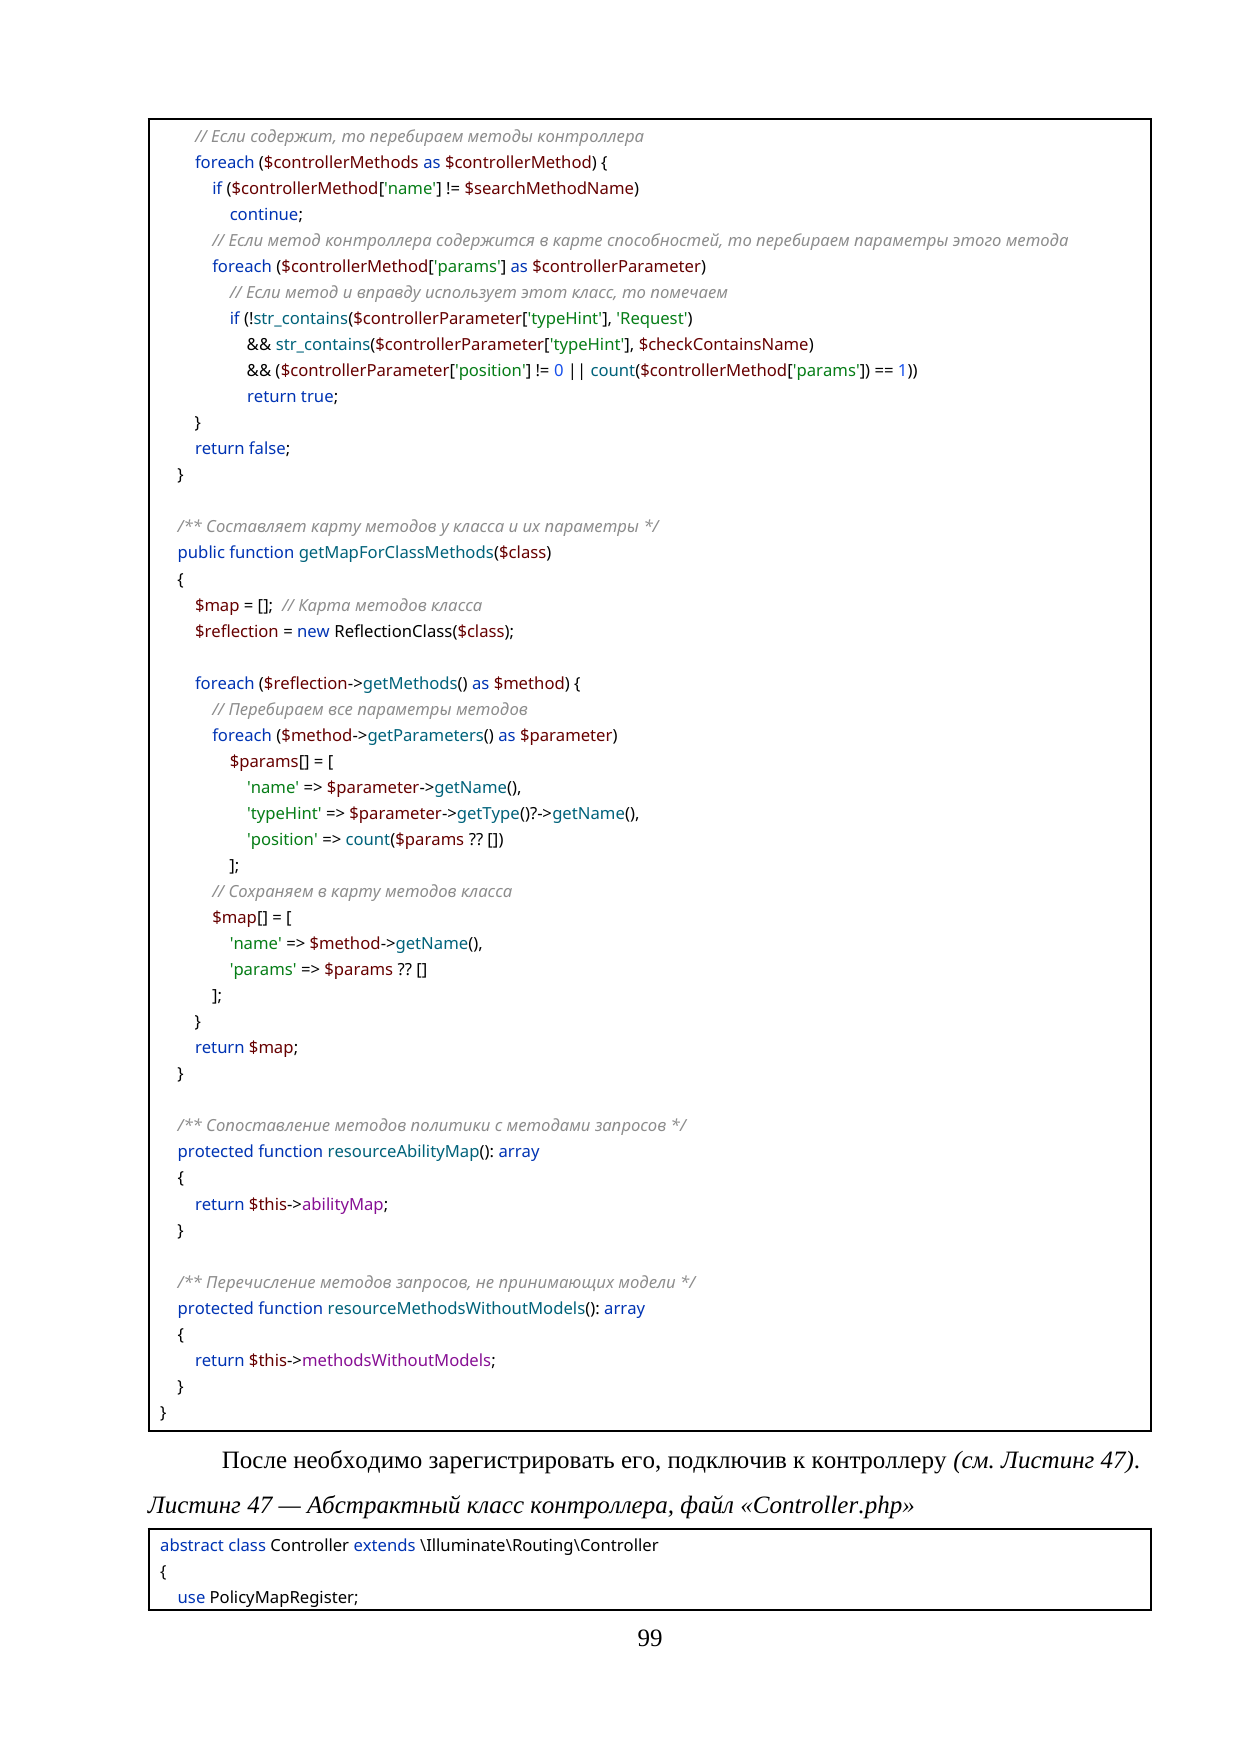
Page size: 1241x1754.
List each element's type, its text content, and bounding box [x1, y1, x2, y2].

picture [334, 546, 338, 558]
list Листинг 47 — Абстрактный класс контроллера, файл «Controller.php» [148, 1490, 1152, 1519]
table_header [150, 1530, 1150, 1608]
text После необходимо зарегистрировать его, подключив к контроллеру (см. Листинг 47). [148, 1445, 1152, 1473]
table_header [150, 120, 1150, 1430]
picture [482, 807, 491, 819]
